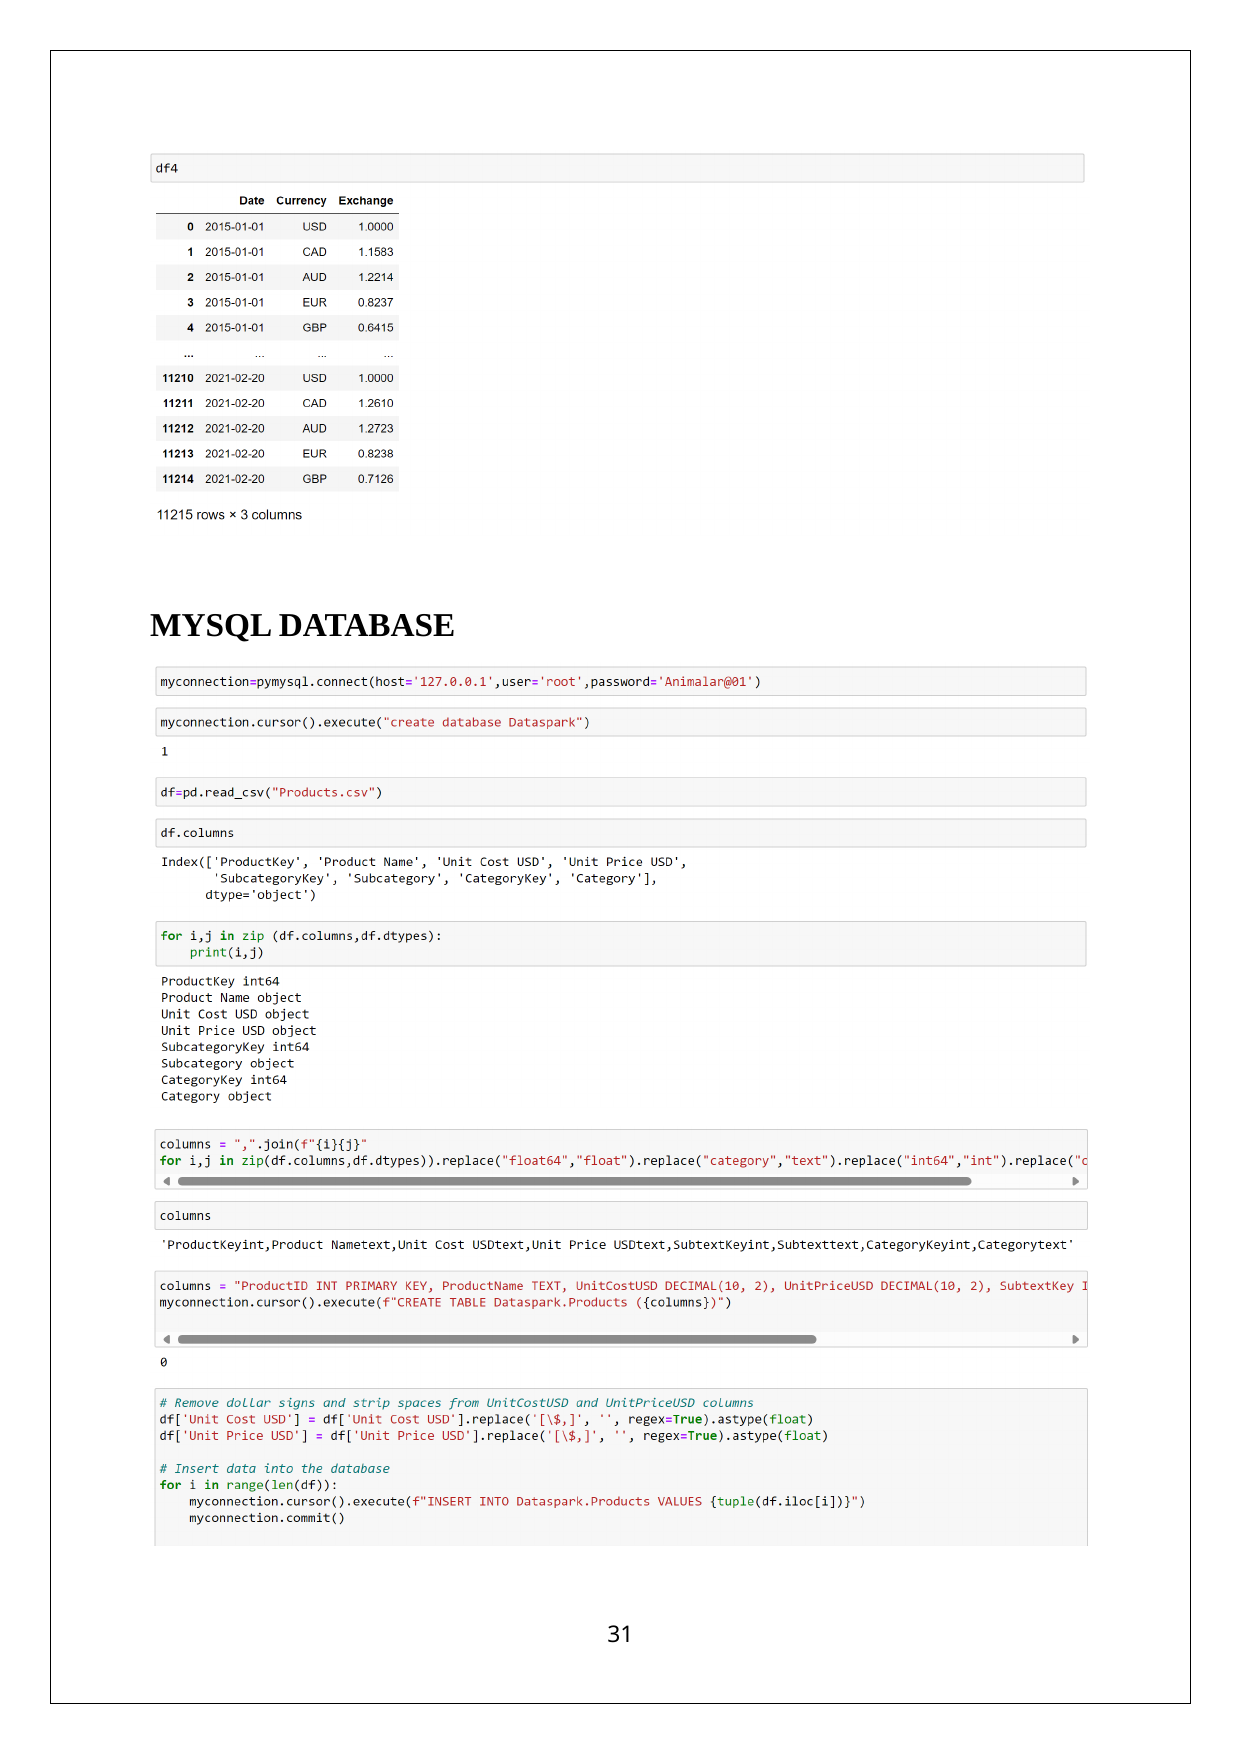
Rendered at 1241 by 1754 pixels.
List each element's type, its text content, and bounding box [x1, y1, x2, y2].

picture [150, 662, 1091, 1108]
picture [150, 1126, 1091, 1546]
picture [150, 150, 1091, 536]
text MYSQL DATABASE [150, 605, 1090, 643]
